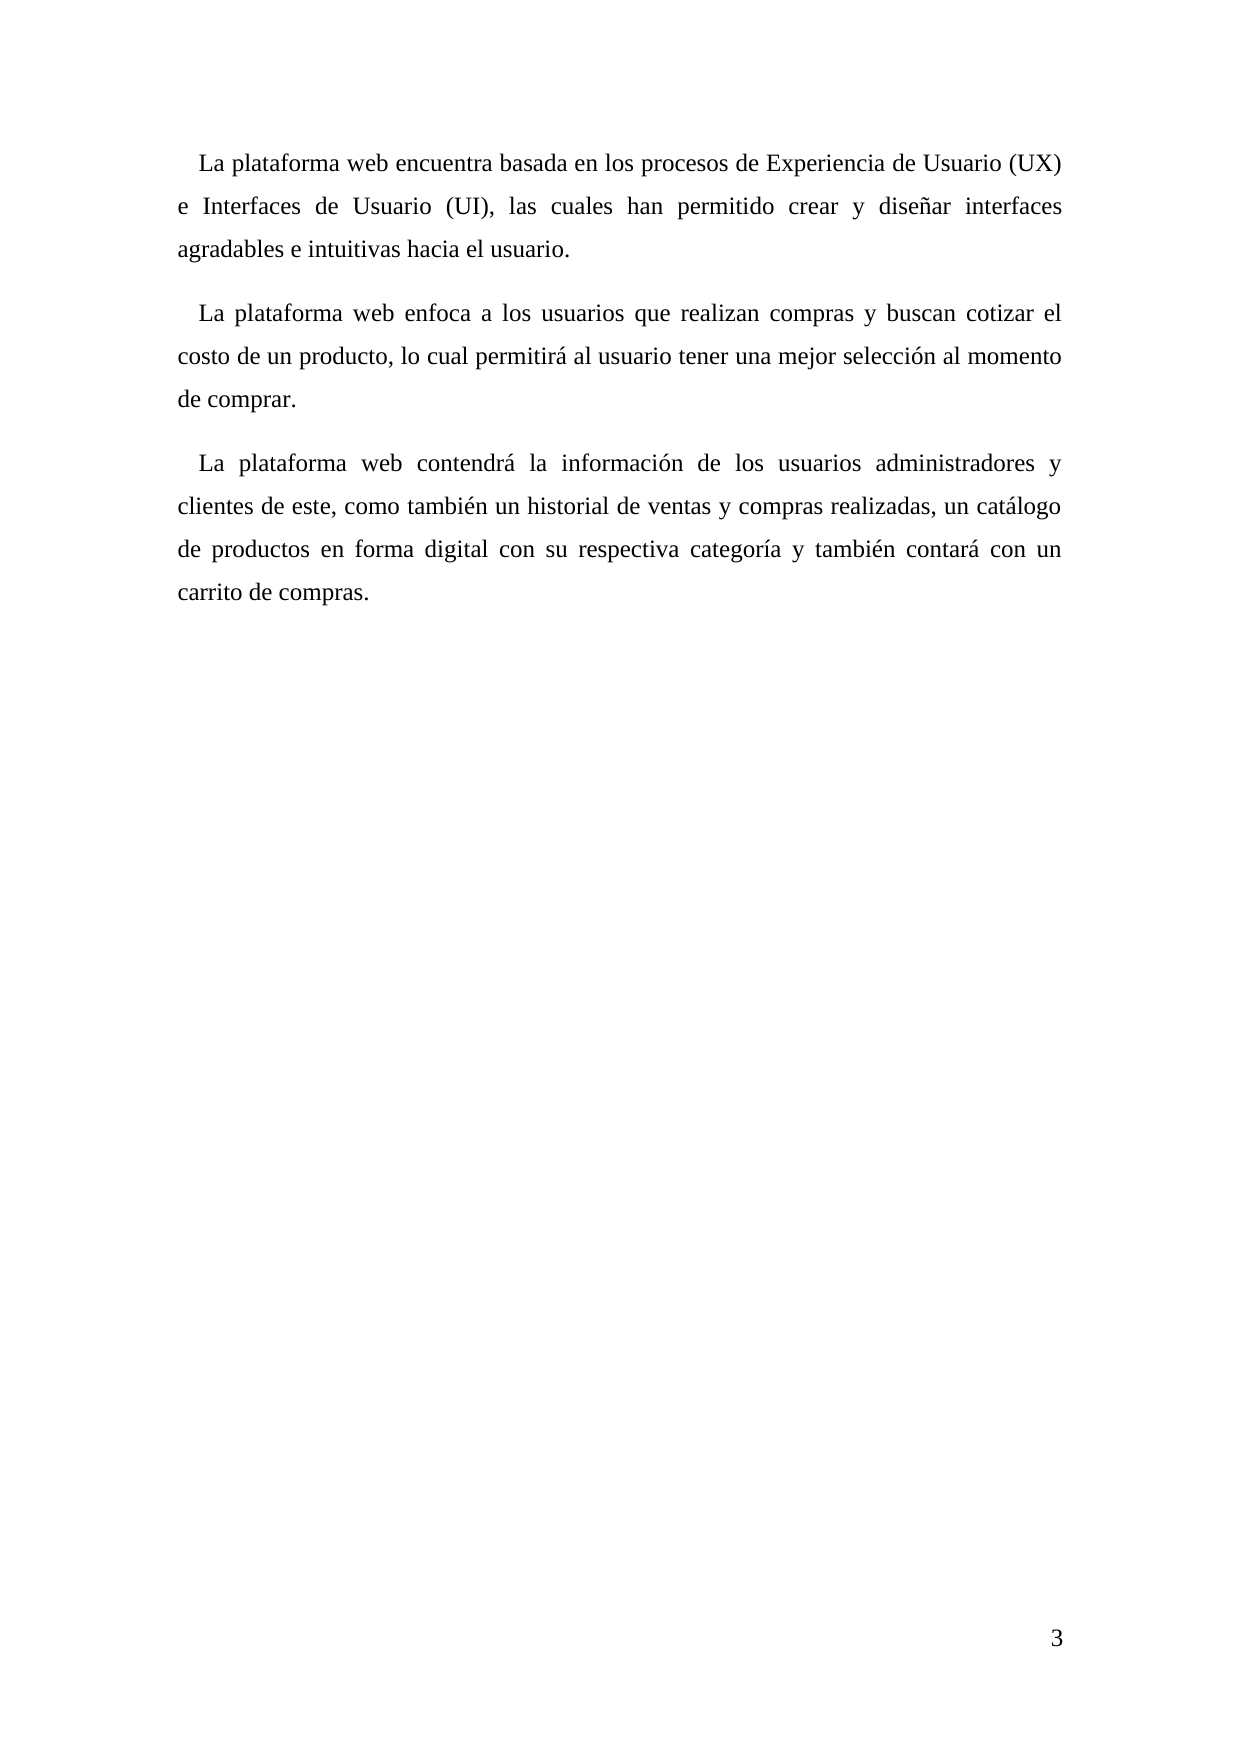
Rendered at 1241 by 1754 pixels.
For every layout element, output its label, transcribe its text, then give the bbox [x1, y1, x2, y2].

text La plataforma web enfoca a los usuarios que realizan compras y buscan cotizar el costo de un producto, lo cual permitirá al usuario tener una mejor selección al momento de comprar. [177, 298, 1063, 413]
text La plataforma web contendrá la información de los usuarios administradores y clientes de este, como también un historial de ventas y compras realizadas, un catálogo de productos en forma digital con su respectiva categoría y también contará con un carrito de compras. [177, 448, 1063, 606]
text La plataforma web encuentra basada en los procesos de Experiencia de Usuario (UX) e Interfaces de Usuario (UI), las cuales han permitido crear y diseñar interfaces agradables e intuitivas hacia el usuario. [177, 148, 1063, 263]
